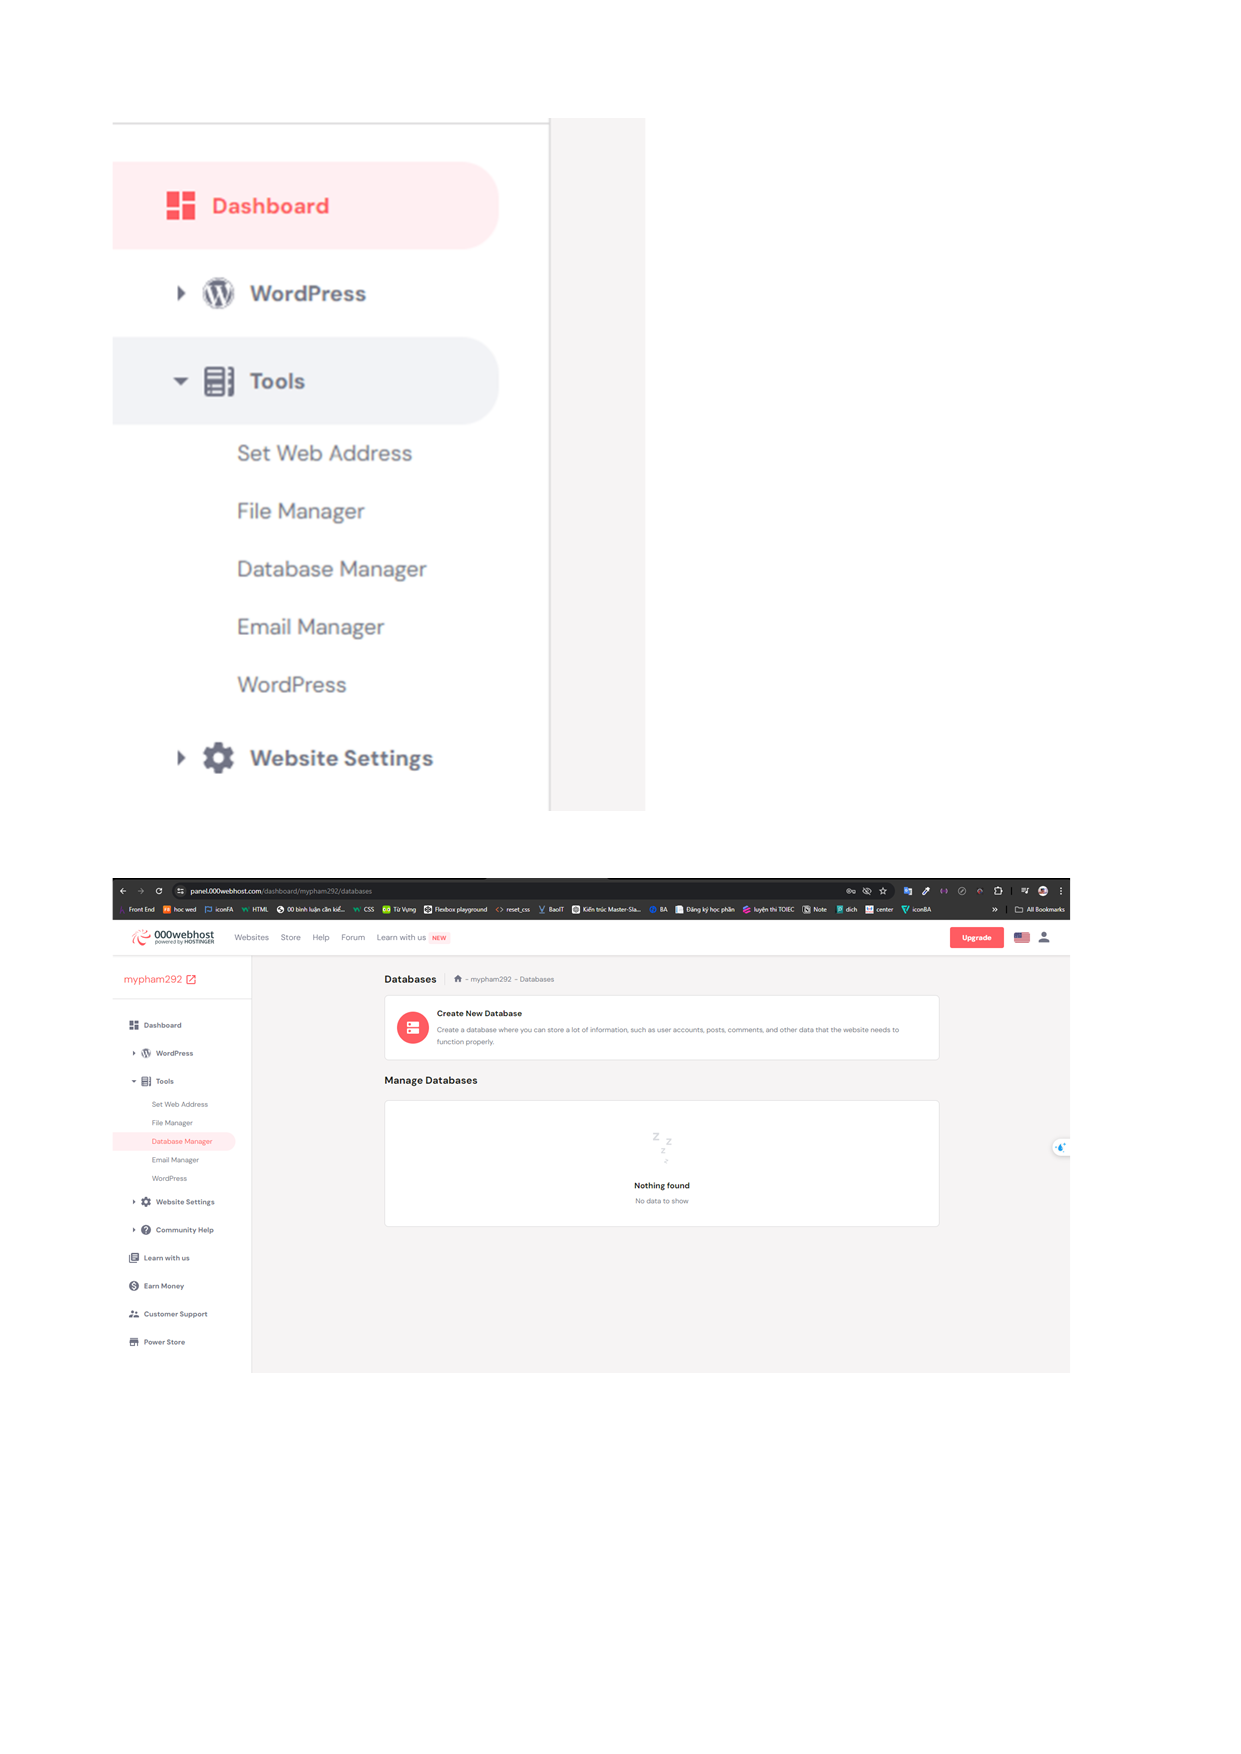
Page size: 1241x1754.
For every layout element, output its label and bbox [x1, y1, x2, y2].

picture [112, 118, 646, 811]
picture [112, 878, 1071, 1373]
